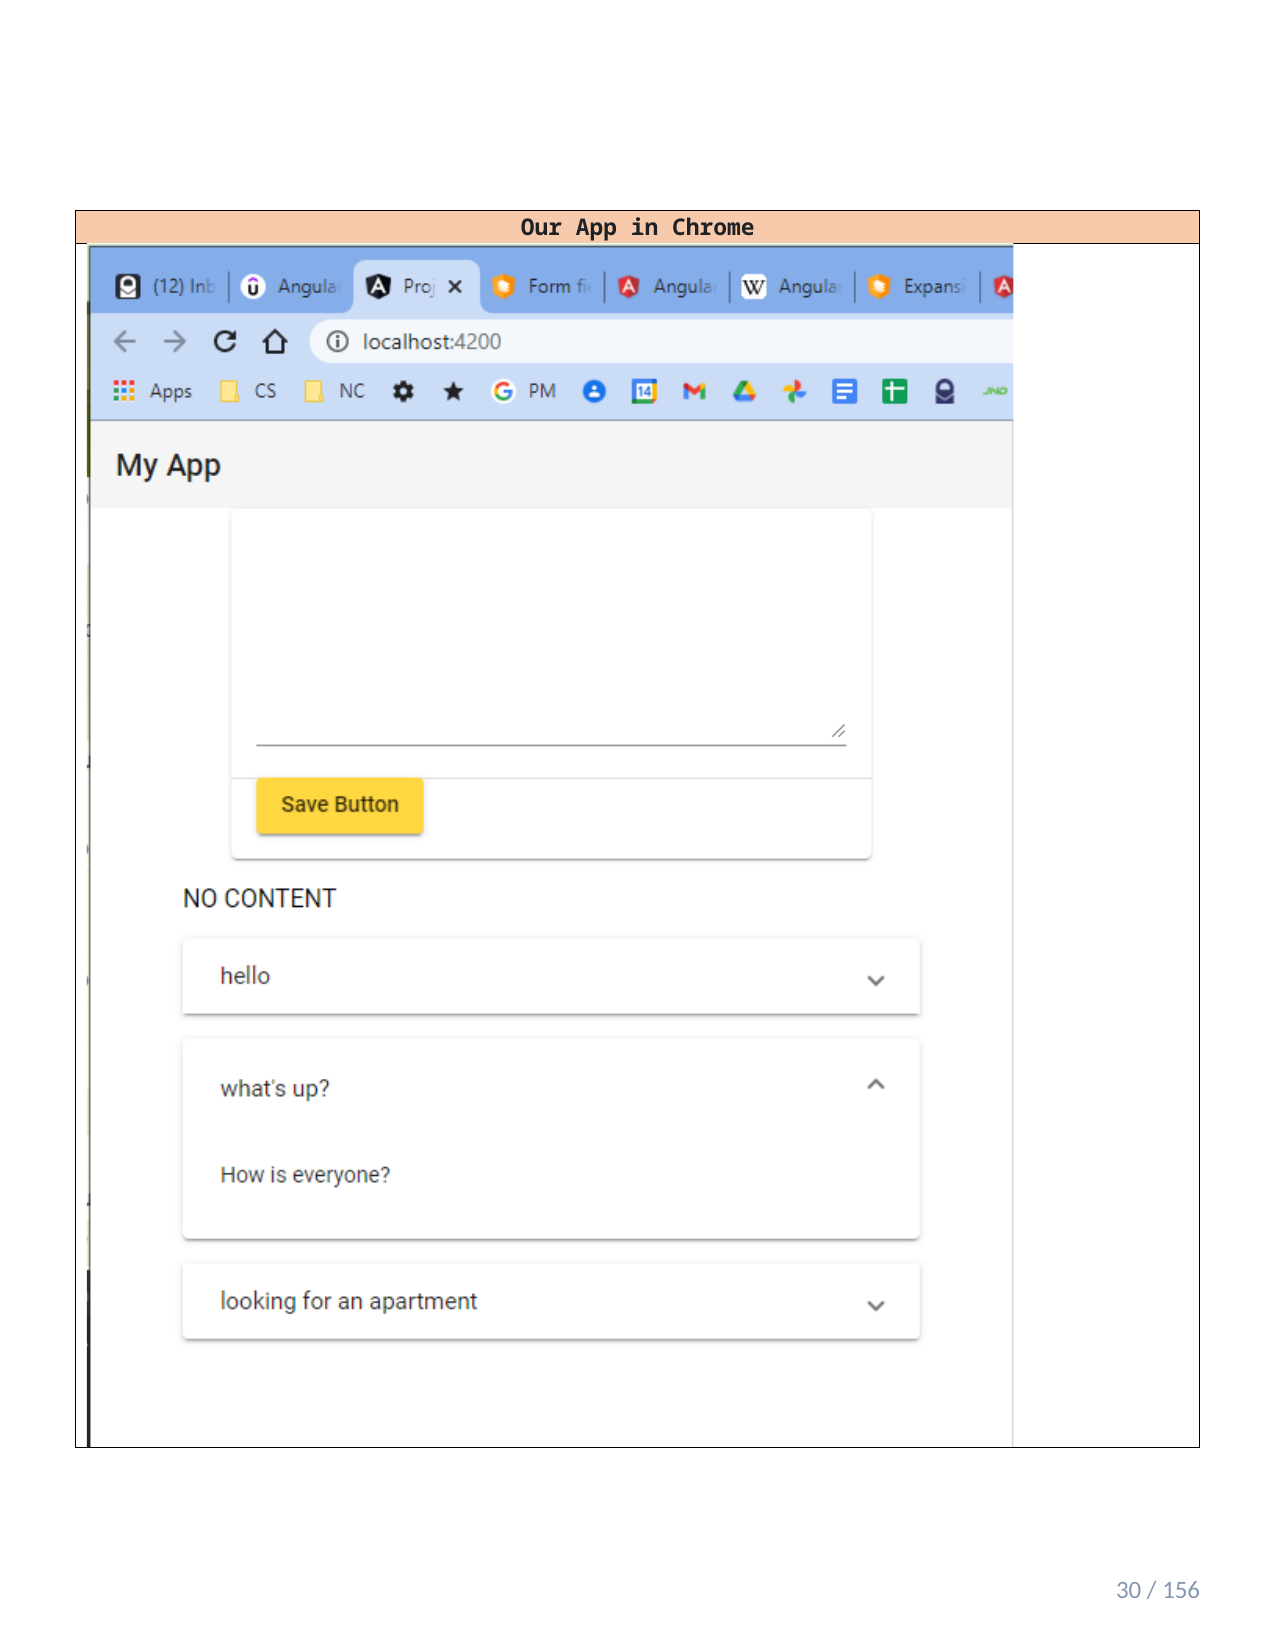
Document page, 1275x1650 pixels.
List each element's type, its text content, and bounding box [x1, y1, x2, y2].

table_cell [76, 244, 86, 1447]
table_cell [1014, 244, 1199, 1447]
table_header Our App in Chrome [76, 211, 1199, 243]
picture [86, 243, 1014, 1447]
